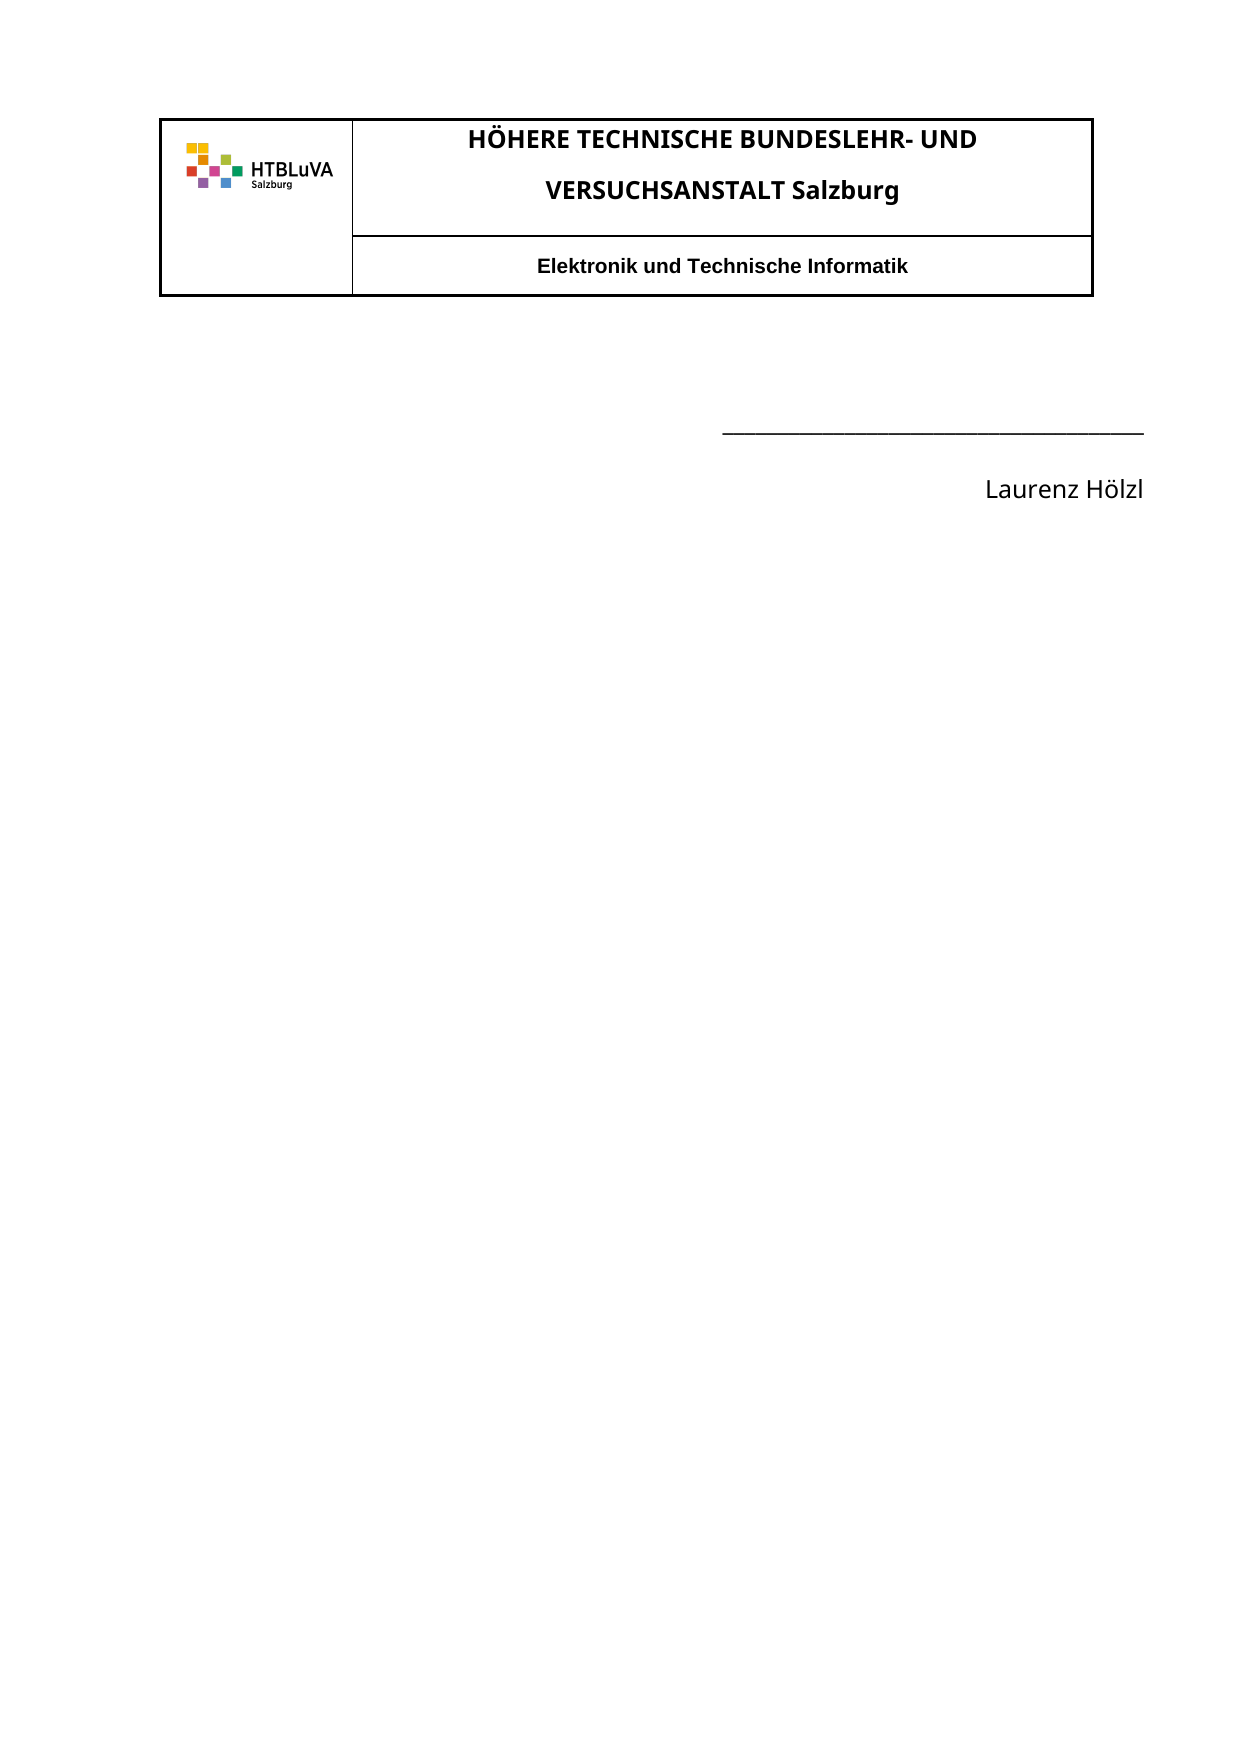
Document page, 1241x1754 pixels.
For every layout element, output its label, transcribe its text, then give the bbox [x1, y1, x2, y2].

text Laurenz Hölzl [148, 472, 1144, 506]
picture [164, 123, 352, 208]
text ______________________________________ [148, 404, 1144, 438]
